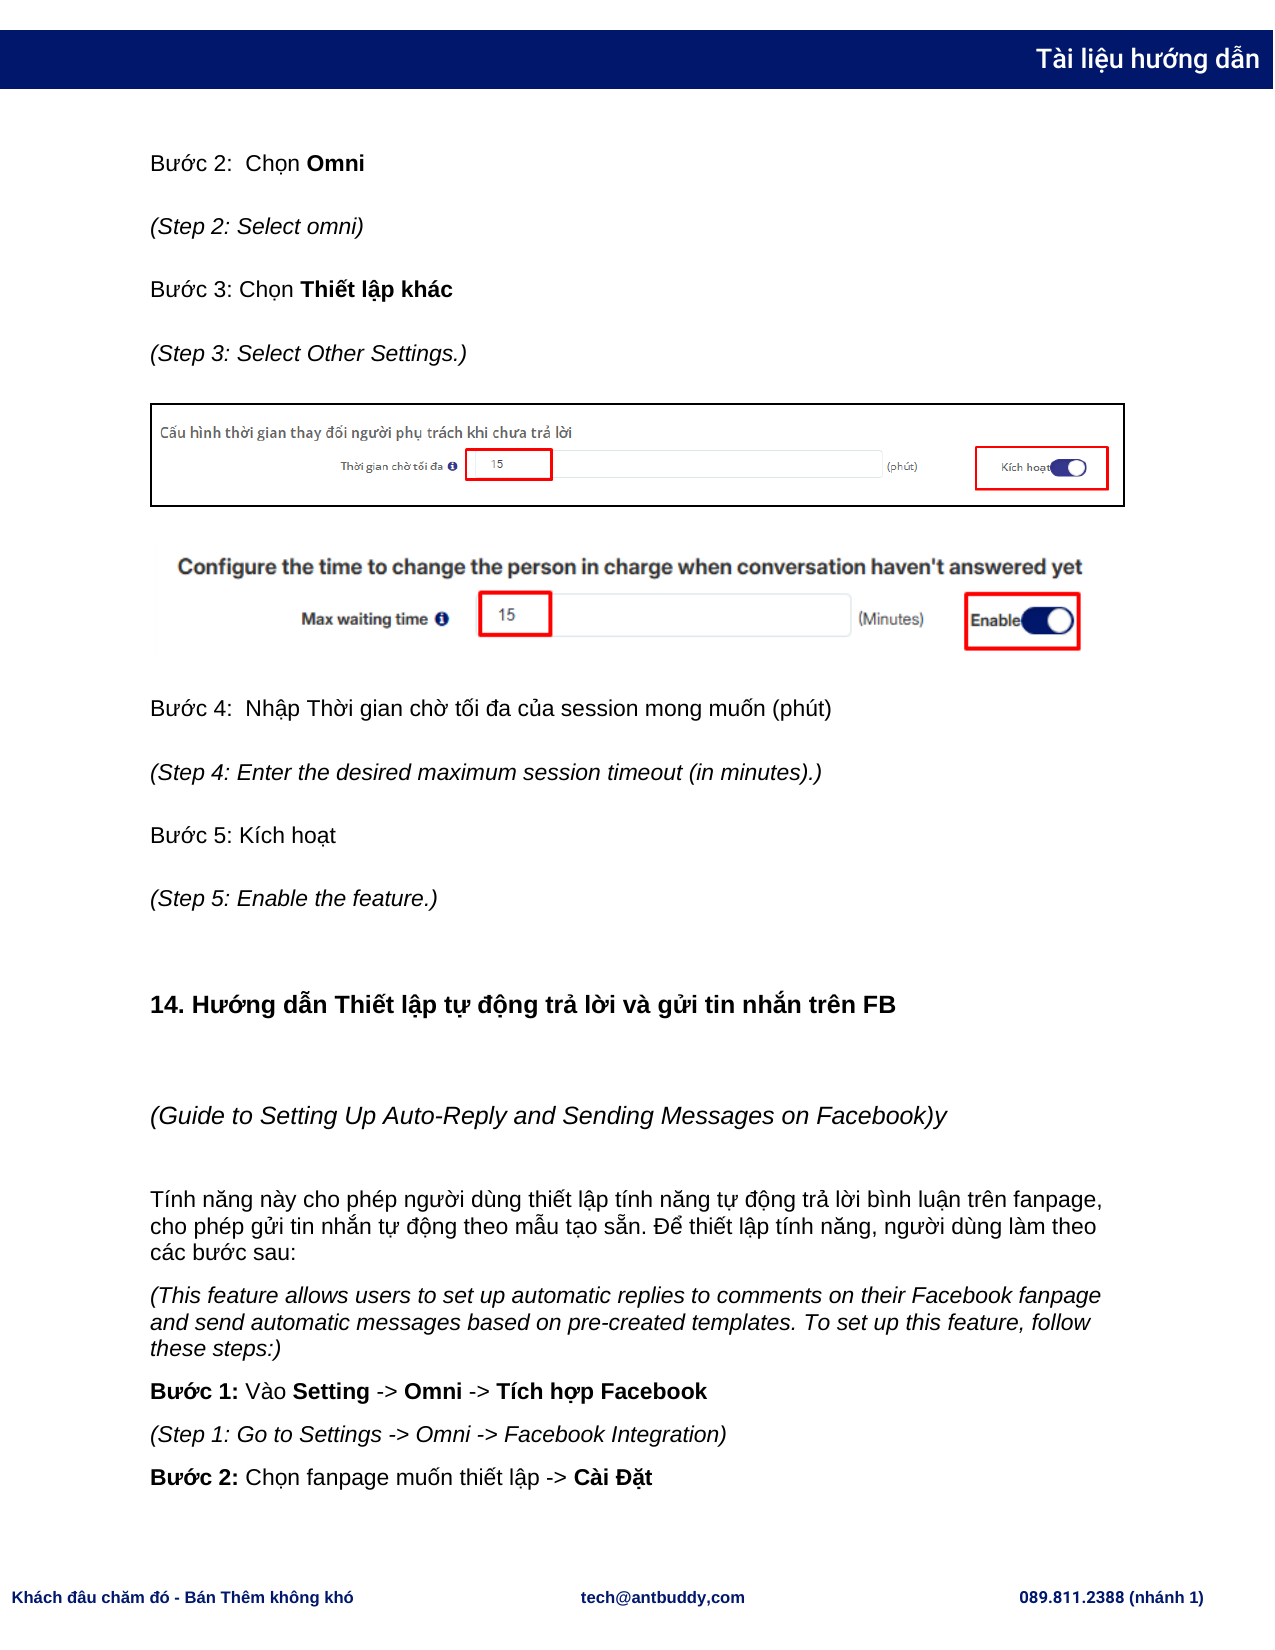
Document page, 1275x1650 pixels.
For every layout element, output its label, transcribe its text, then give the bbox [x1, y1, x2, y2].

text (This feature allows users to set up automatic replies to comments on their Facebook fanpage and send automatic messages based on pre-created templates. To set up this feature, follow these steps:) [150, 1282, 1125, 1361]
picture [150, 543, 1151, 659]
subtitle 14. Hướng dẫn Thiết lập tự động trả lời và gửi tin nhắn trên FB [150, 990, 1125, 1019]
text Bước 3: Chọn Thiết lập khác [150, 276, 1125, 303]
text Bước 1: Vào Setting -> Omni -> Tích hợp Facebook [150, 1378, 1125, 1404]
text Tính năng này cho phép người dùng thiết lập tính năng tự động trả lời bình luận trên fanpage, cho phép gửi tin nhắn tự động theo mẫu tạo sẵn. Để thiết lập tính năng, người dùng làm theo các bước sau: [150, 1186, 1125, 1266]
text (Step 5: Enable the feature.) [150, 885, 1125, 911]
text (Step 4: Enter the desired maximum session timeout (in minutes).) [150, 759, 1125, 785]
text Bước 4: Nhập Thời gian chờ tối đa của session mong muốn (phút) [150, 695, 1125, 722]
subtitle (Guide to Setting Up Auto-Reply and Sending Messages on Facebook)y [150, 1101, 1125, 1129]
picture [152, 405, 1123, 505]
text Bước 5: Kích hoạt [150, 822, 1125, 848]
text Bước 2: Chọn Omni [150, 150, 1125, 176]
text (Step 1: Go to Settings -> Omni -> Facebook Integration) [150, 1421, 1125, 1447]
text Bước 2: Chọn fanpage muốn thiết lập -> Cài Đặt [150, 1464, 1125, 1490]
text (Step 2: Select omni) [150, 213, 1125, 239]
text (Step 3: Select Other Settings.) [150, 340, 1125, 366]
